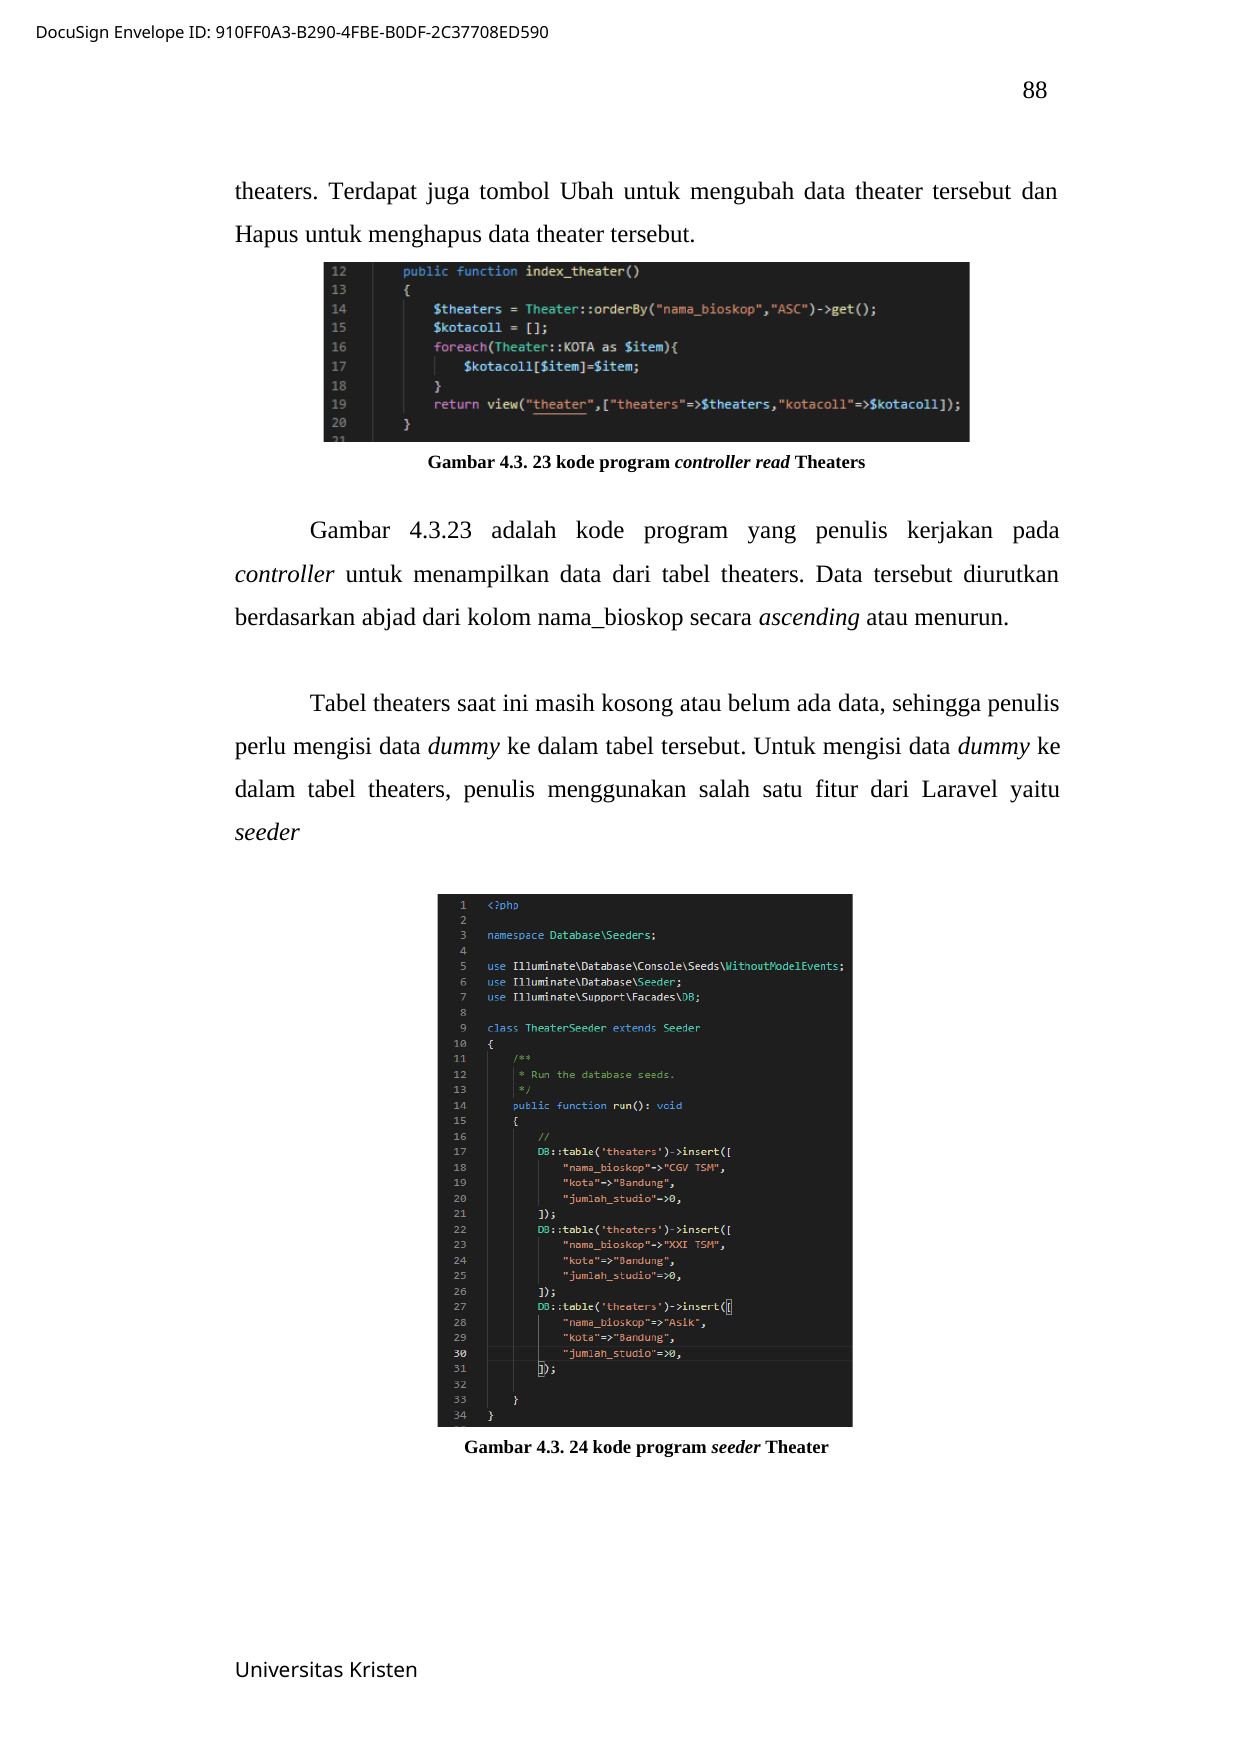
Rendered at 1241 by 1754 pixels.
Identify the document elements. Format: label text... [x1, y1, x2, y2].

text Tabel theaters saat ini masih kosong atau belum ada data, sehingga penulis perlu mengisi data dummy ke dalam tabel tersebut. Untuk mengisi data dummy ke dalam tabel theaters, penulis menggunakan salah satu fitur dari Laravel yaitu seeder [234, 688, 1060, 846]
text theaters. Terdapat juga tombol Ubah untuk mengubah data theater tersebut dan Hapus untuk menghapus data theater tersebut. [234, 176, 1062, 248]
text Gambar 4.3.23 adalah kode program yang penulis kerjakan pada controller untuk menampilkan data dari tabel theaters. Data tersebut diurutkan berdasarkan abjad dari kolom nama_bioskop secara ascending atau menurun. [234, 516, 1060, 631]
text Gambar 4.3. 23 kode program controller read Theaters [333, 451, 959, 472]
picture [323, 262, 970, 442]
picture [437, 894, 853, 1427]
